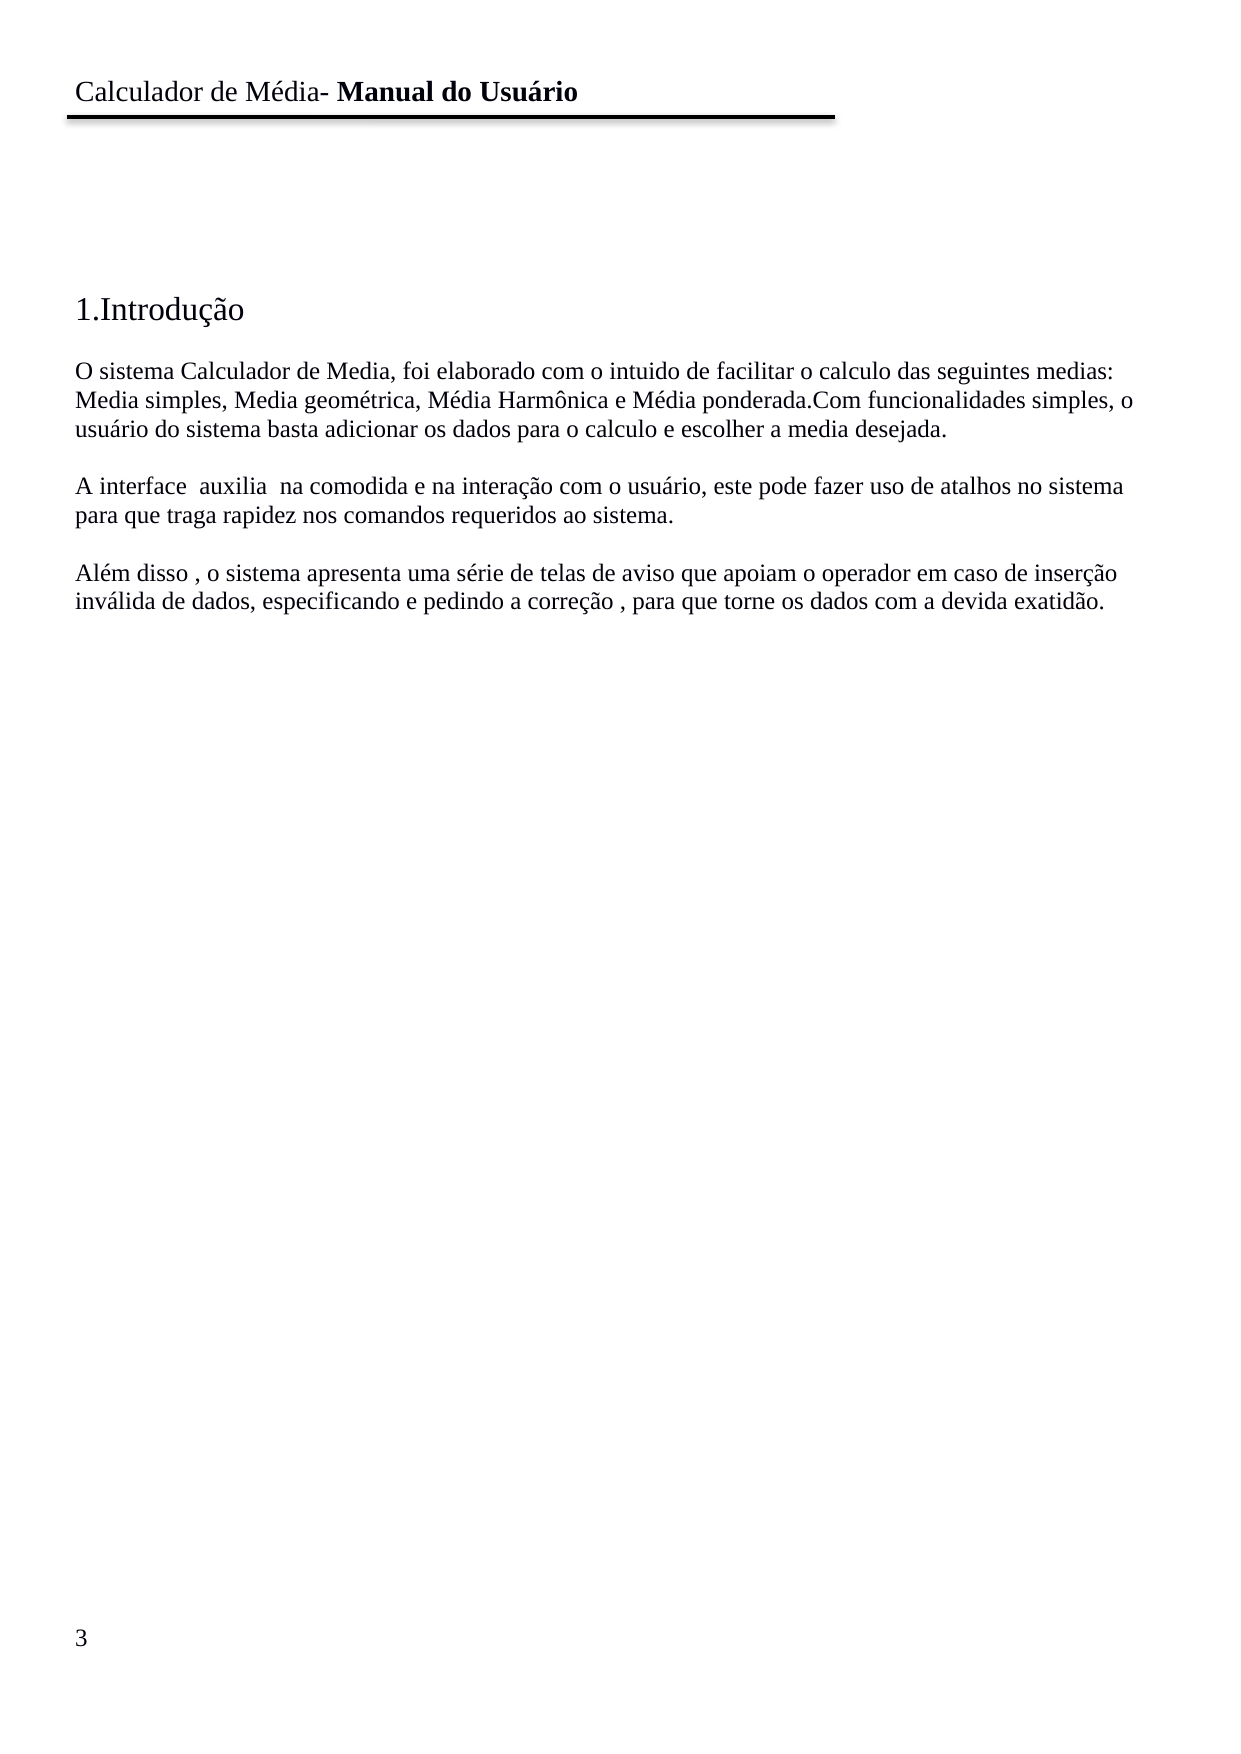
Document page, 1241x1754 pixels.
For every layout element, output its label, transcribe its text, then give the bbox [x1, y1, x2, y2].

text O sistema Calculador de Media, foi elaborado com o intuido de facilitar o calculo das seguintes medias: Media simples, Media geométrica, Média Harmônica e Média ponderada.Com funcionalidades simples, o usuário do sistema basta adicionar os dados para o calculo e escolher a media desejada. [75, 356, 1165, 443]
text Além disso , o sistema apresenta uma série de telas de aviso que apoiam o operador em caso de inserção inválida de dados, especificando e pedindo a correção , para que torne os dados com a devida exatidão. [75, 558, 1165, 615]
text 1.Introdução [75, 289, 1165, 328]
text A interface auxilia na comodida e na interação com o usuário, este pode fazer uso de atalhos no sistema para que traga rapidez nos comandos requeridos ao sistema. [75, 471, 1165, 529]
